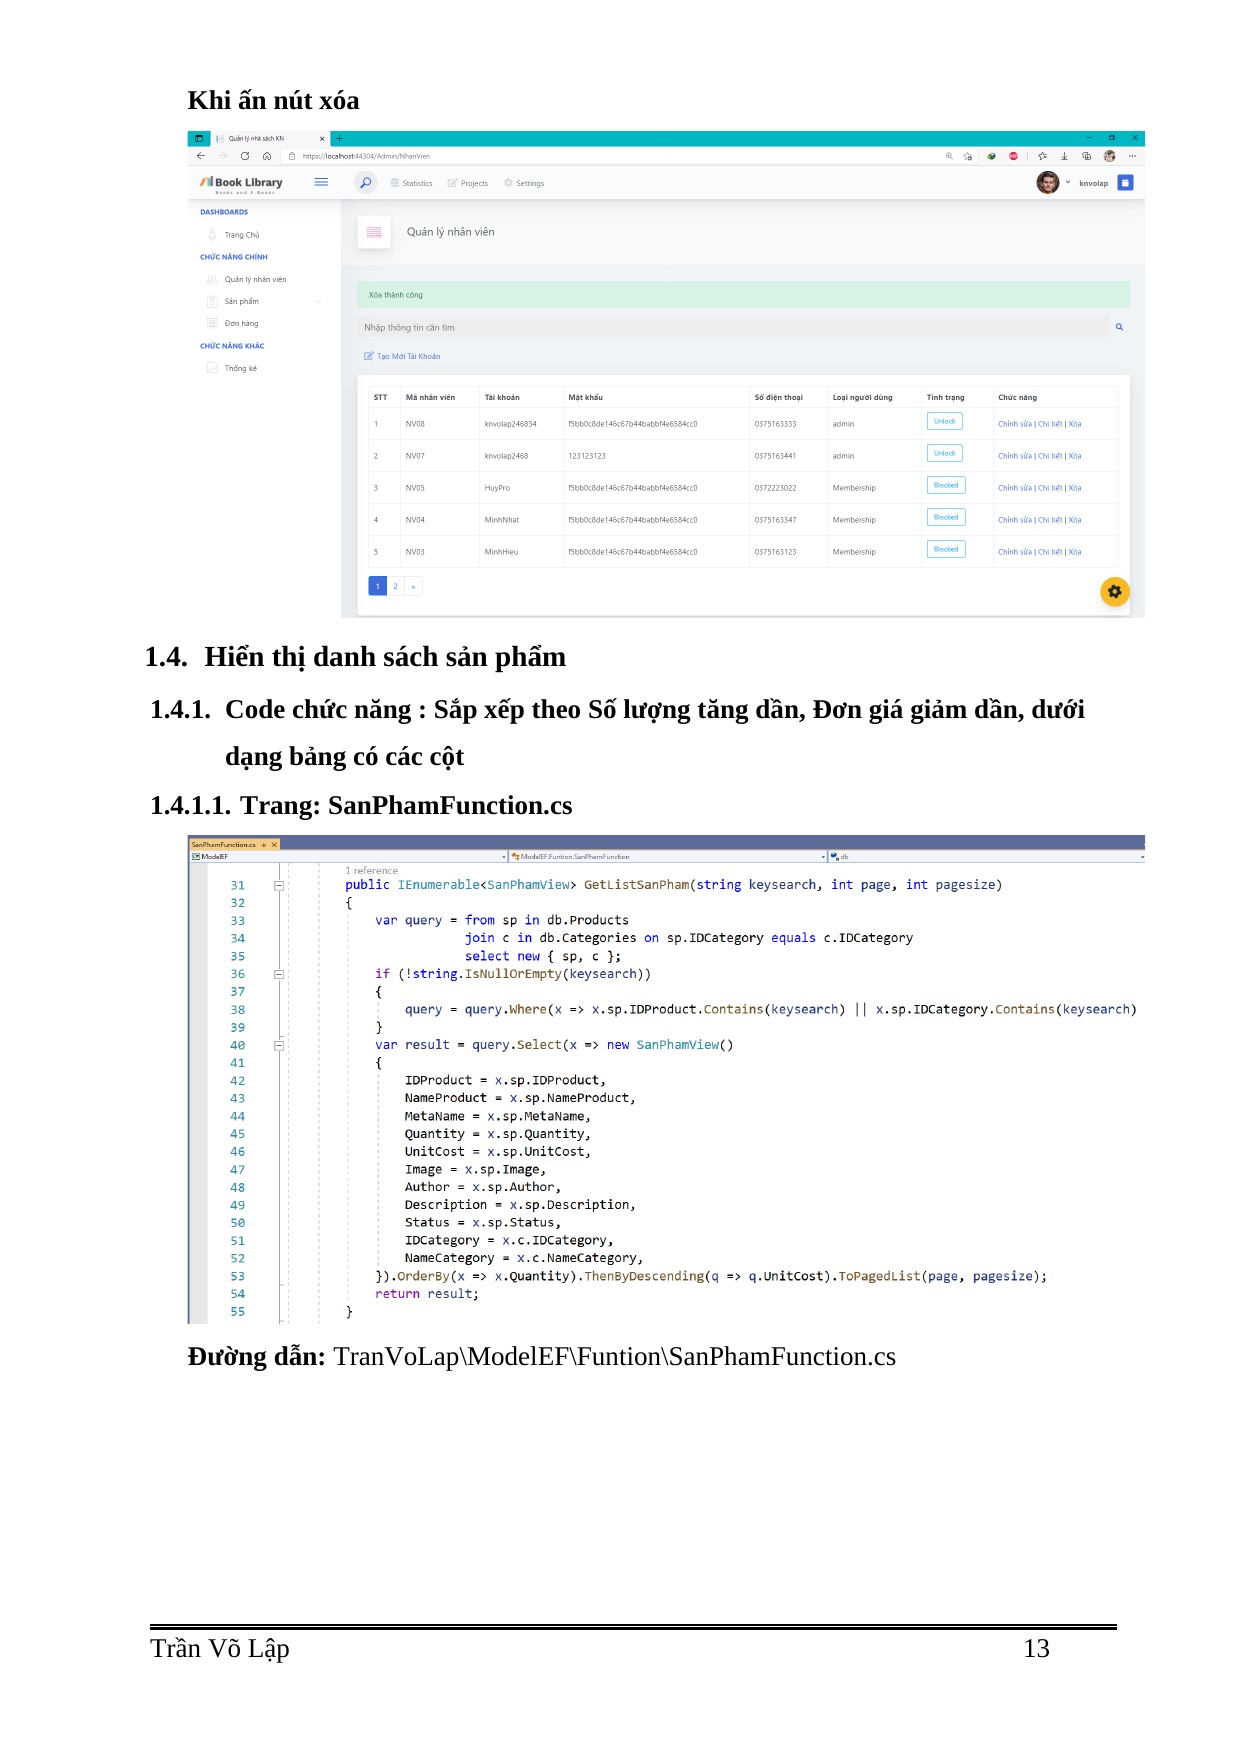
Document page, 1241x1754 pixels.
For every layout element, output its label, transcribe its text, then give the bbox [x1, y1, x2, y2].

subtitle Hiển thị danh sách sản phẩm [144, 639, 1107, 673]
picture [187, 131, 1146, 618]
text Đường dẫn: TranVoLap\ModelEF\Funtion\SanPhamFunction.cs [150, 1339, 1107, 1371]
subtitle Trang: SanPhamFunction.cs [150, 789, 1107, 820]
text Khi ấn nút xóa [150, 84, 1107, 116]
picture [187, 835, 1146, 1324]
subtitle Code chức năng : Sắp xếp theo Số lượng tăng dần, Đơn giá giảm dần, dưới dạng bảng có các cột [150, 693, 1107, 771]
